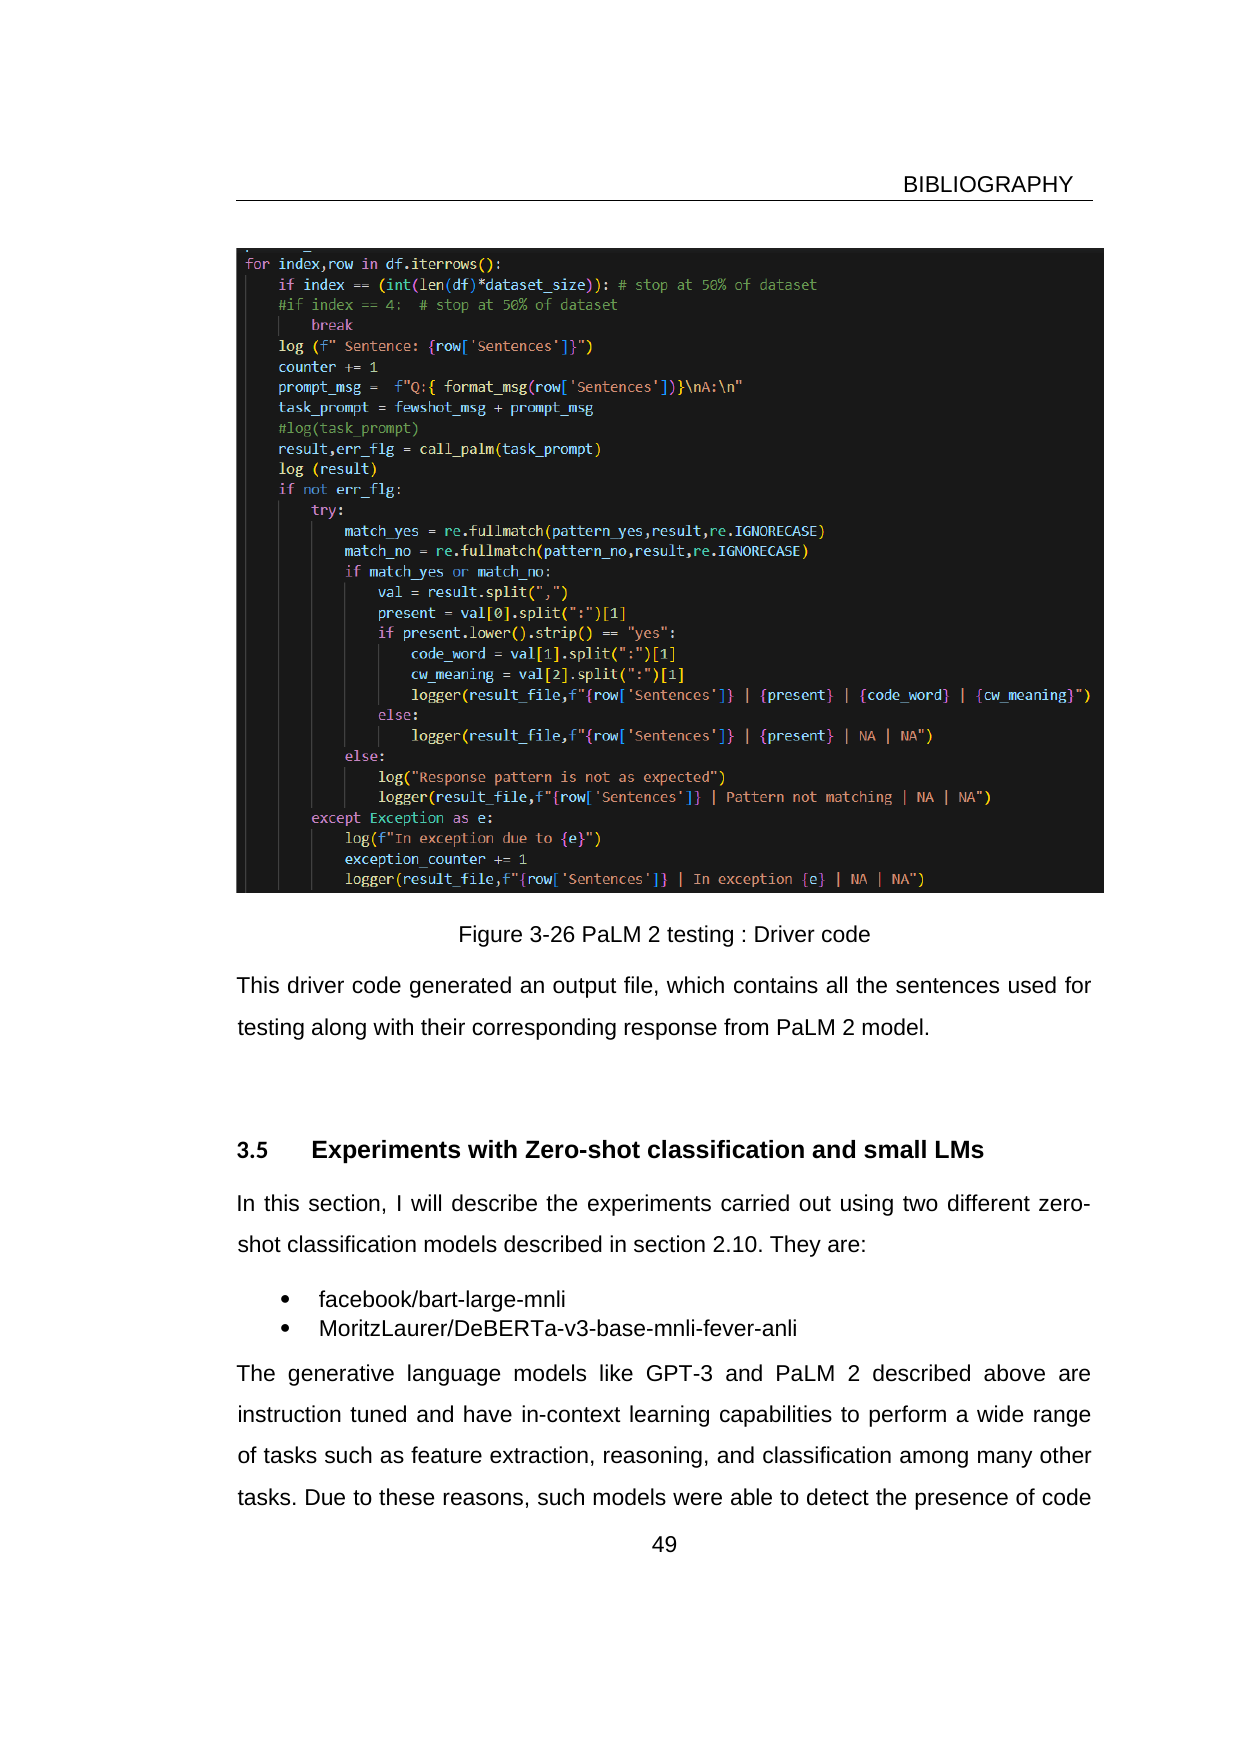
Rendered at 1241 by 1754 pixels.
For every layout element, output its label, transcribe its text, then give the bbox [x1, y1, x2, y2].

text In this section, I will describe the experiments carried out using two different zero-shot classification models described in section 2.10. They are: [236, 1190, 1092, 1258]
list MoritzLaurer/DeBERTa-v3-base-mnli-fever-anli [281, 1314, 1092, 1341]
picture [236, 248, 1104, 893]
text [236, 1359, 1092, 1510]
list facebook/bart-large-mnli [281, 1286, 1092, 1312]
subtitle Experiments with Zero-shot classification and small LMs [236, 1134, 1092, 1165]
text This driver code generated an output file, which contains all the sentences used for testing along with their corresponding response from PaLM 2 model. [236, 972, 1092, 1040]
